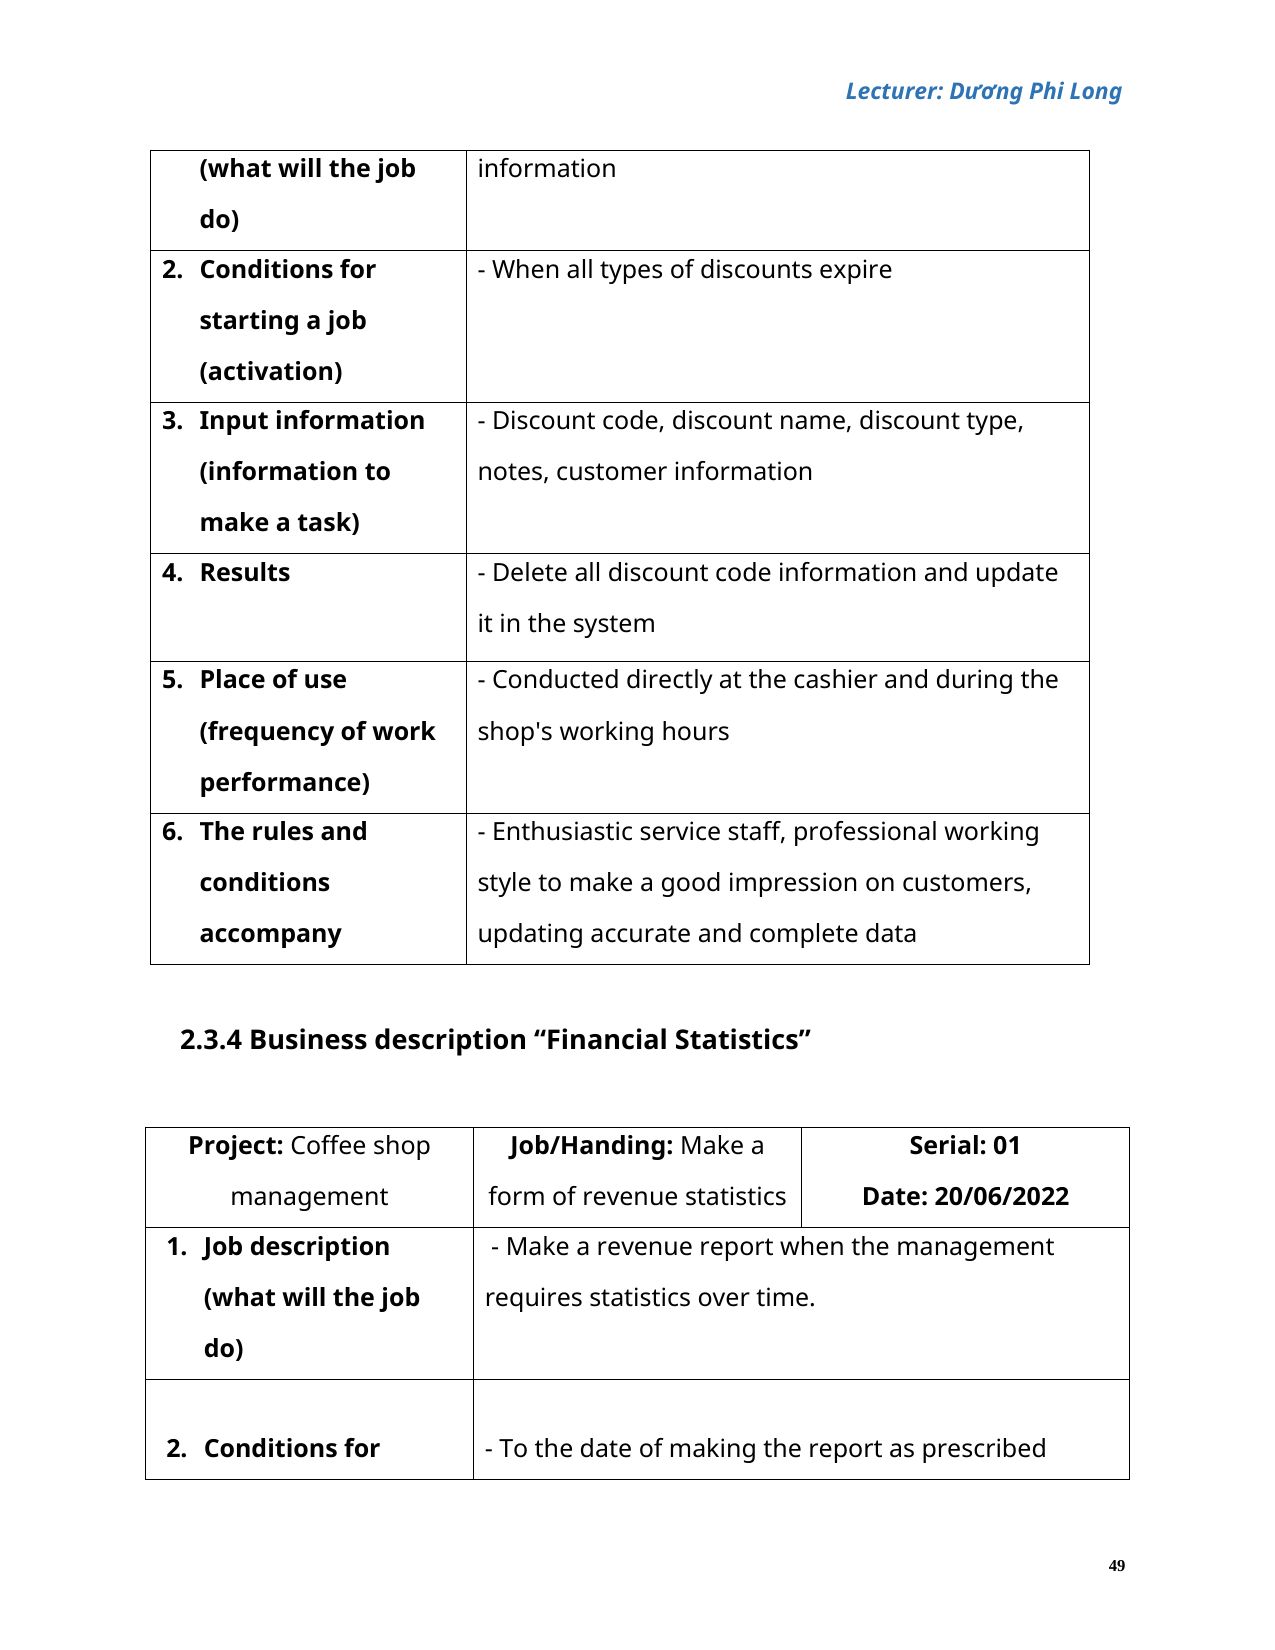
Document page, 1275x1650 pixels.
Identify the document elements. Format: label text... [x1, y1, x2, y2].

table_cell - Discount code, discount name, discount type, notes, customer information [467, 403, 1089, 553]
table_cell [467, 151, 1089, 250]
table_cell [474, 1380, 1129, 1479]
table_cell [151, 151, 466, 250]
table_cell The rules and conditions accompany [151, 814, 466, 964]
table_cell - Conducted directly at the cashier and during the shop's working hours [467, 662, 1089, 813]
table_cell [146, 1380, 473, 1479]
table_header Project: Coffee shop management [146, 1128, 473, 1227]
table_cell Conditions for starting a job (activation) [151, 251, 466, 402]
table_cell Place of use (frequency of work performance) [151, 662, 466, 813]
table_header Serial: 01 Date: 20/06/2022 [802, 1128, 1129, 1227]
table_cell Job description (what will the job do) [146, 1228, 473, 1378]
table_cell - Enthusiastic service staff, professional working style to make a good impression on customers, updating accurate and complete data [467, 814, 1089, 964]
table_cell Input information (information to make a task) [151, 403, 466, 553]
table_cell Results [151, 554, 466, 661]
table_cell - Make a revenue report when the management requires statistics over time. [474, 1228, 1129, 1378]
table_cell - When all types of discounts expire [467, 251, 1089, 402]
subtitle Business description “Financial Statistics” [112, 1020, 1125, 1057]
table_cell - Delete all discount code information and update it in the system [467, 554, 1089, 661]
table_header Job/Handing: Make a form of revenue statistics [474, 1128, 801, 1227]
